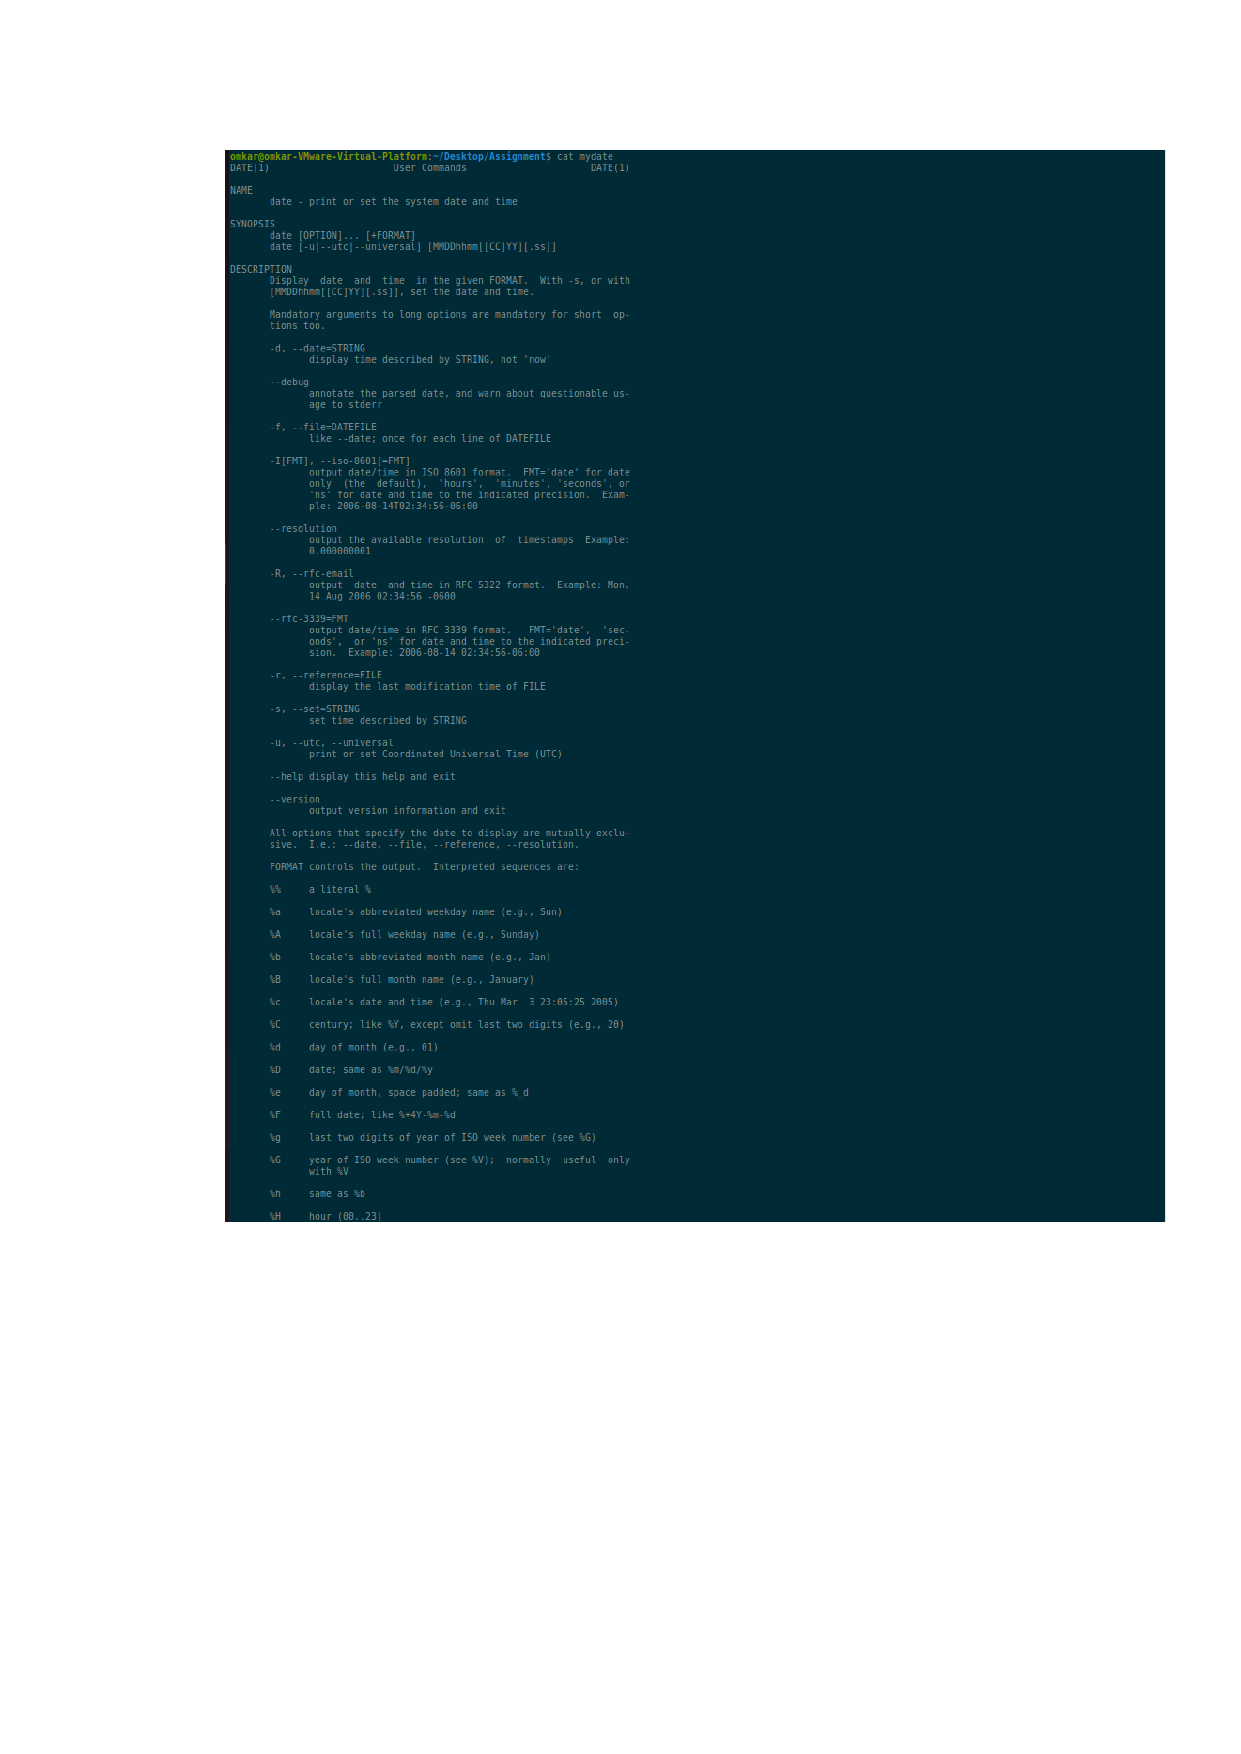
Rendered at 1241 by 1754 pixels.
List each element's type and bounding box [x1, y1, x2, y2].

picture [407, 649, 421, 655]
picture [435, 593, 443, 599]
picture [313, 392, 327, 396]
picture [364, 651, 373, 657]
picture [514, 649, 522, 655]
picture [434, 243, 443, 249]
picture [273, 976, 280, 982]
picture [328, 548, 336, 553]
picture [437, 1089, 445, 1095]
picture [473, 155, 483, 161]
picture [513, 155, 539, 161]
picture [406, 1157, 428, 1162]
picture [417, 830, 426, 835]
picture [600, 538, 612, 544]
picture [452, 503, 460, 508]
picture [485, 999, 494, 1004]
picture [299, 153, 319, 159]
picture [431, 166, 445, 170]
picture [345, 503, 353, 508]
picture [238, 221, 248, 226]
picture [285, 864, 293, 869]
picture [404, 864, 413, 869]
picture [362, 593, 370, 599]
picture [516, 865, 524, 871]
picture [296, 289, 319, 294]
picture [504, 933, 518, 937]
picture [366, 245, 376, 249]
picture [454, 244, 477, 249]
picture [386, 865, 396, 869]
picture [252, 221, 260, 226]
picture [238, 187, 249, 193]
picture [345, 1213, 353, 1219]
picture [496, 313, 513, 317]
picture [448, 469, 460, 475]
picture [258, 153, 279, 160]
picture [544, 392, 552, 397]
picture [445, 153, 455, 159]
picture [341, 313, 355, 318]
picture [276, 289, 287, 294]
picture [500, 277, 513, 283]
picture [392, 233, 400, 238]
picture [434, 933, 451, 937]
picture [513, 1134, 531, 1140]
picture [231, 153, 245, 159]
picture [345, 548, 353, 553]
picture [499, 978, 513, 982]
